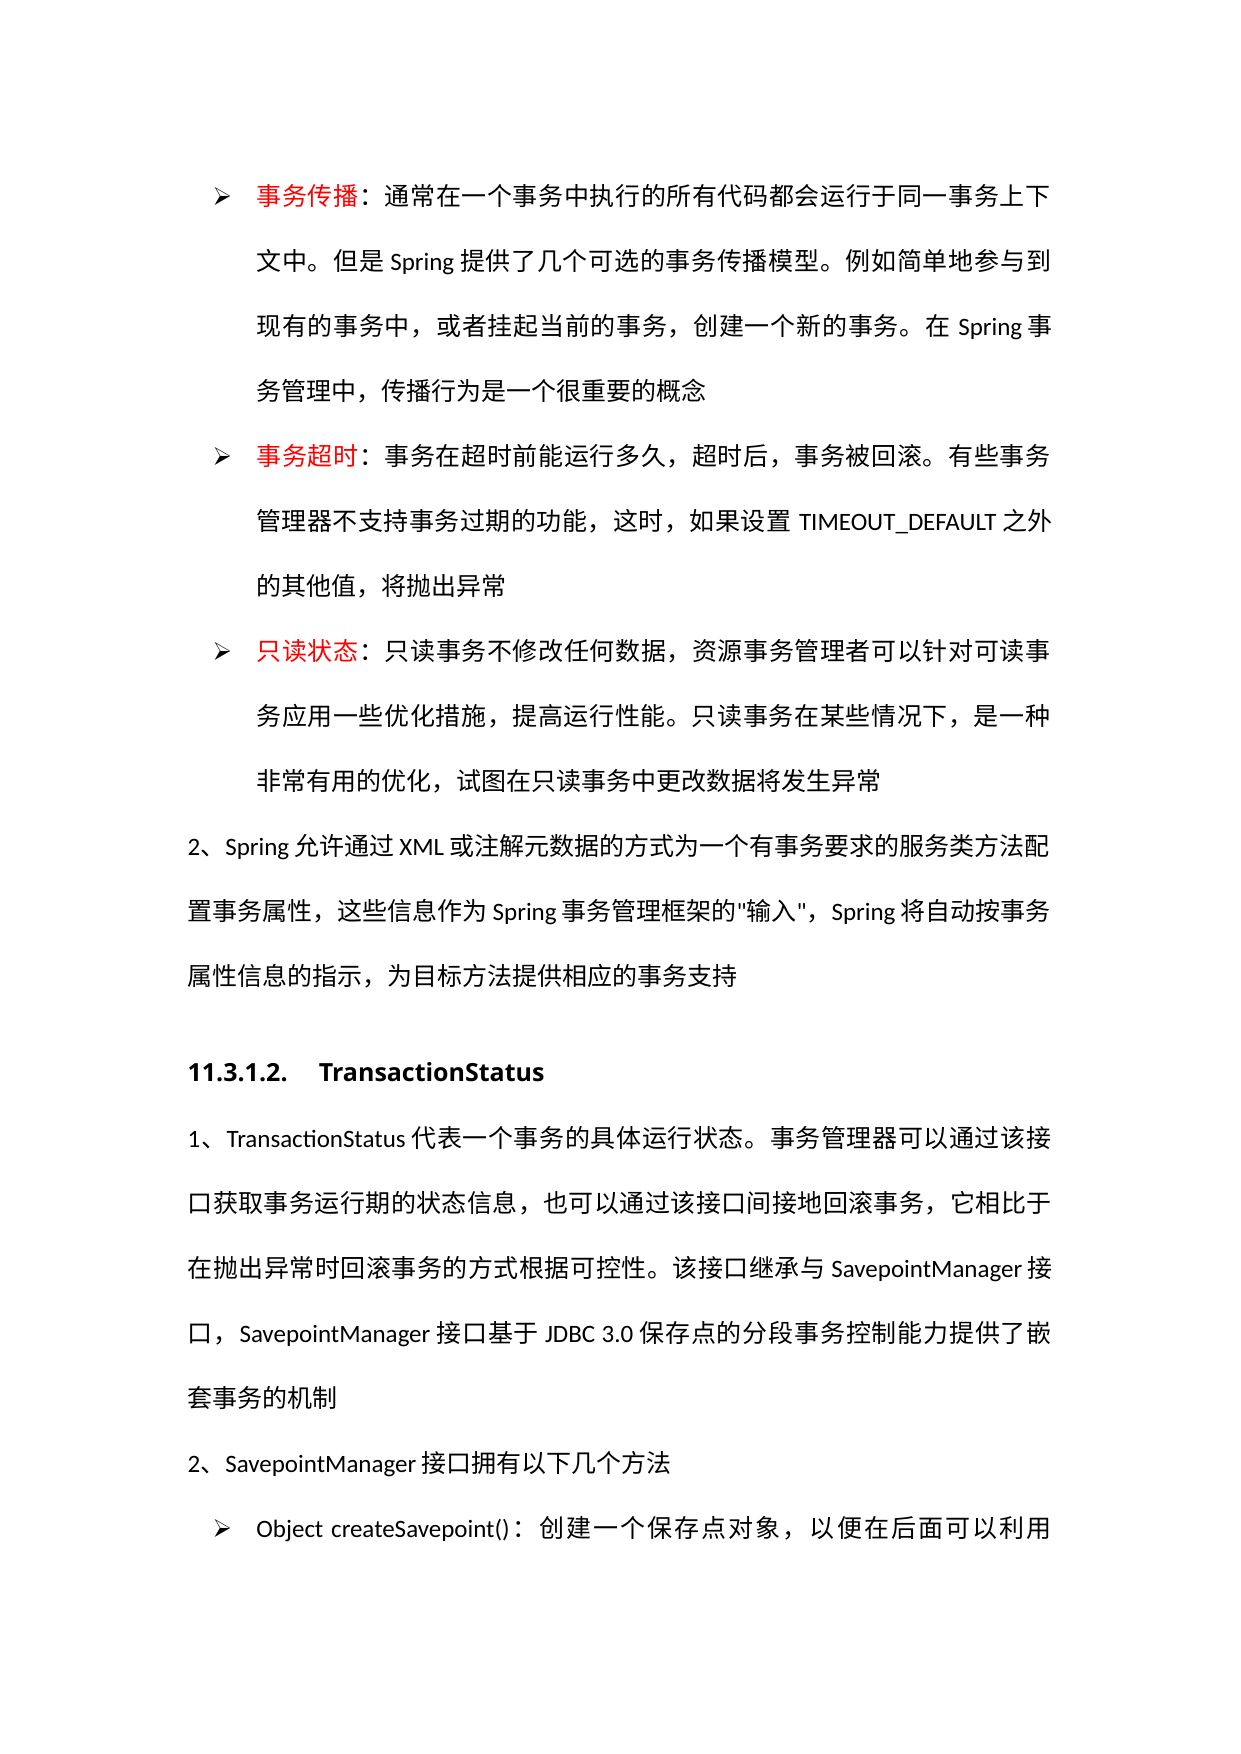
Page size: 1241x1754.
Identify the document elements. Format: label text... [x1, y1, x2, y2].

subtitle TransactionStatus [187, 1039, 1053, 1104]
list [212, 1494, 1053, 1559]
text 2、SavepointManager接口拥有以下几个方法 [187, 1429, 1053, 1494]
text 2、Spring允许通过XML或注解元数据的方式为一个有事务要求的服务类方法配置事务属性，这些信息作为Spring事务管理框架的"输入"，Spring将自动按事务属性信息的指示，为目标方法提供相应的事务支持 [187, 812, 1053, 1007]
list 事务超时：事务在超时前能运行多久，超时后，事务被回滚。有些事务管理器不支持事务过期的功能，这时，如果设置TIMEOUT_DEFAULT之外的其他值，将抛出异常 [212, 422, 1053, 617]
text 1、TransactionStatus代表一个事务的具体运行状态。事务管理器可以通过该接口获取事务运行期的状态信息，也可以通过该接口间接地回滚事务，它相比于在抛出异常时回滚事务的方式根据可控性。该接口继承与SavepointManager接口，SavepointManager接口基于JDBC 3.0保存点的分段事务控制能力提供了嵌套事务的机制 [187, 1104, 1053, 1429]
list 事务传播：通常在一个事务中执行的所有代码都会运行于同一事务上下文中。但是Spring提供了几个可选的事务传播模型。例如简单地参与到现有的事务中，或者挂起当前的事务，创建一个新的事务。在Spring事务管理中，传播行为是一个很重要的概念 [212, 162, 1053, 422]
list 只读状态：只读事务不修改任何数据，资源事务管理者可以针对可读事务应用一些优化措施，提高运行性能。只读事务在某些情况下，是一种非常有用的优化，试图在只读事务中更改数据将发生异常 [212, 617, 1053, 812]
